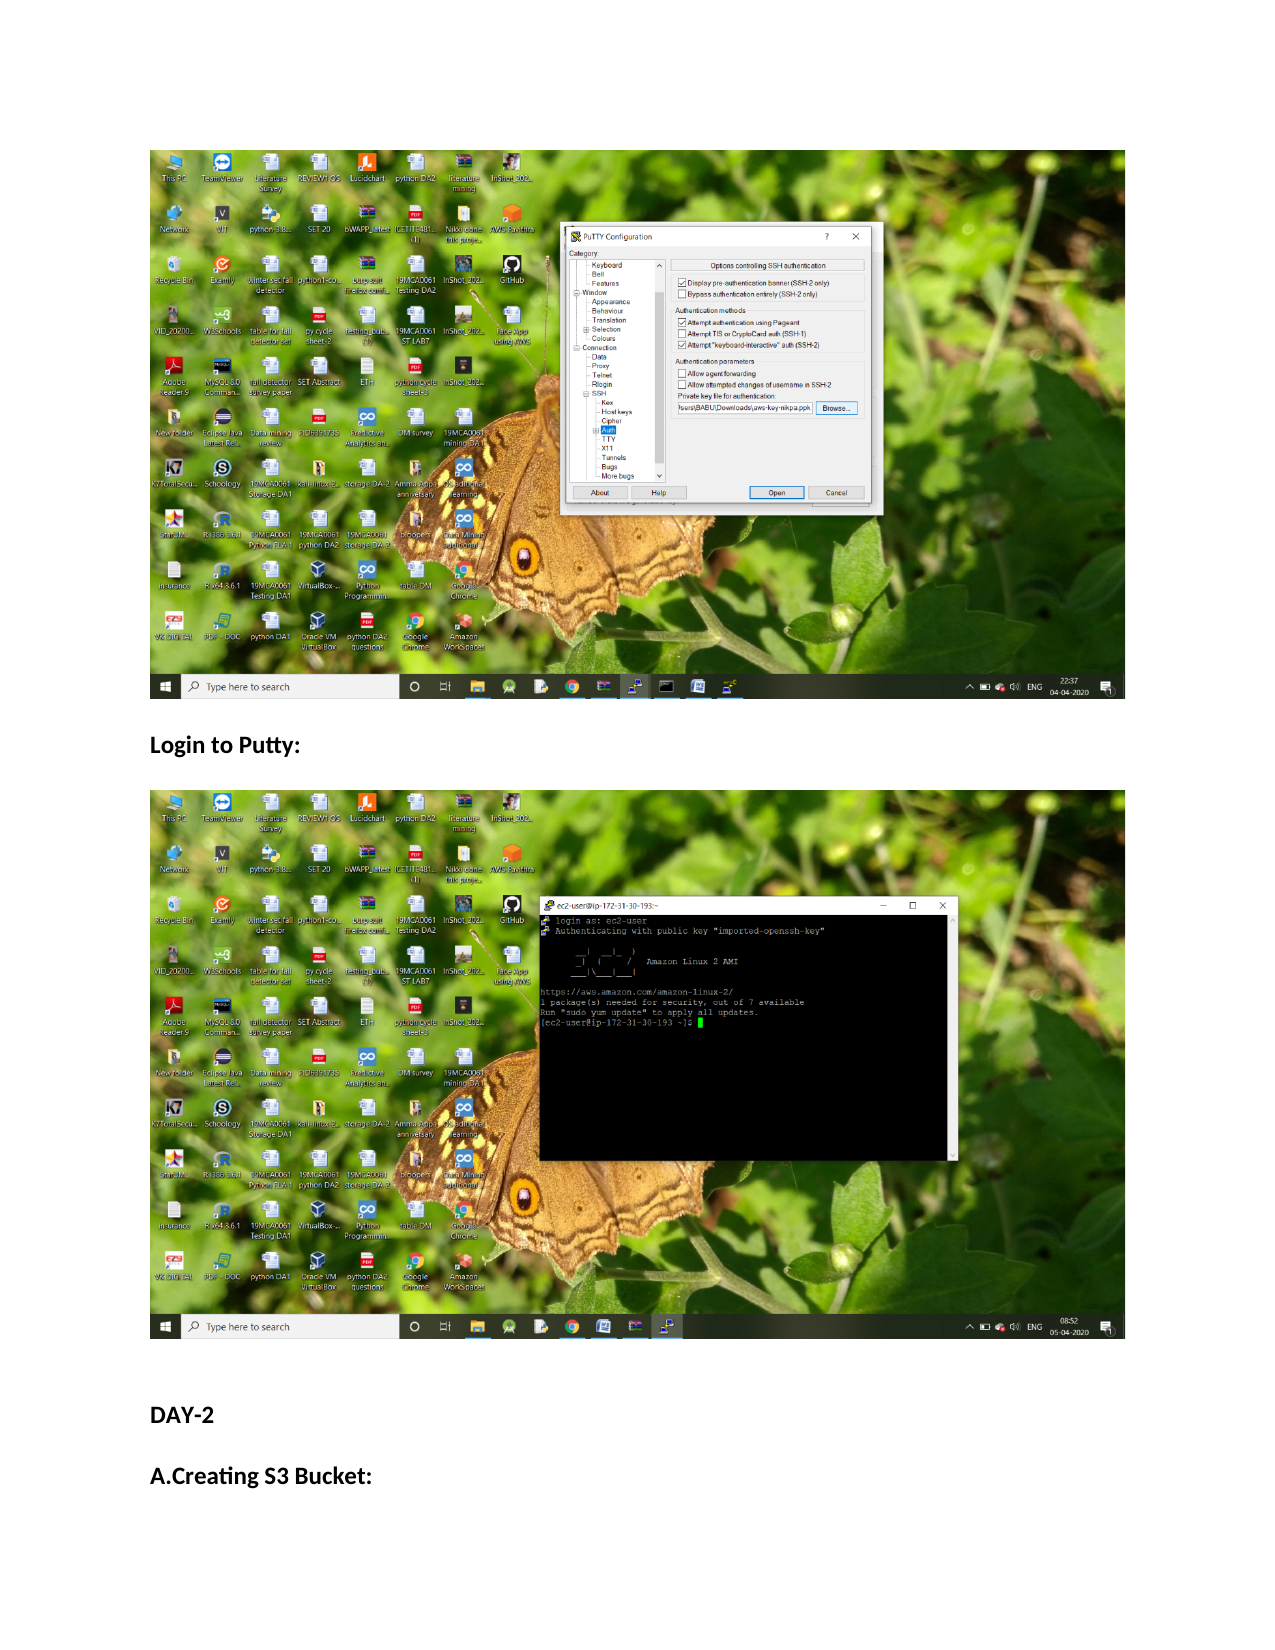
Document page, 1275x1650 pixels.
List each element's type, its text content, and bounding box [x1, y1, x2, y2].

text Login to Putty: [150, 729, 1125, 759]
picture [150, 150, 1125, 699]
picture [150, 790, 1125, 1339]
text A.Creating S3 Bucket: [150, 1461, 1125, 1491]
text DAY-2 [150, 1399, 1125, 1430]
